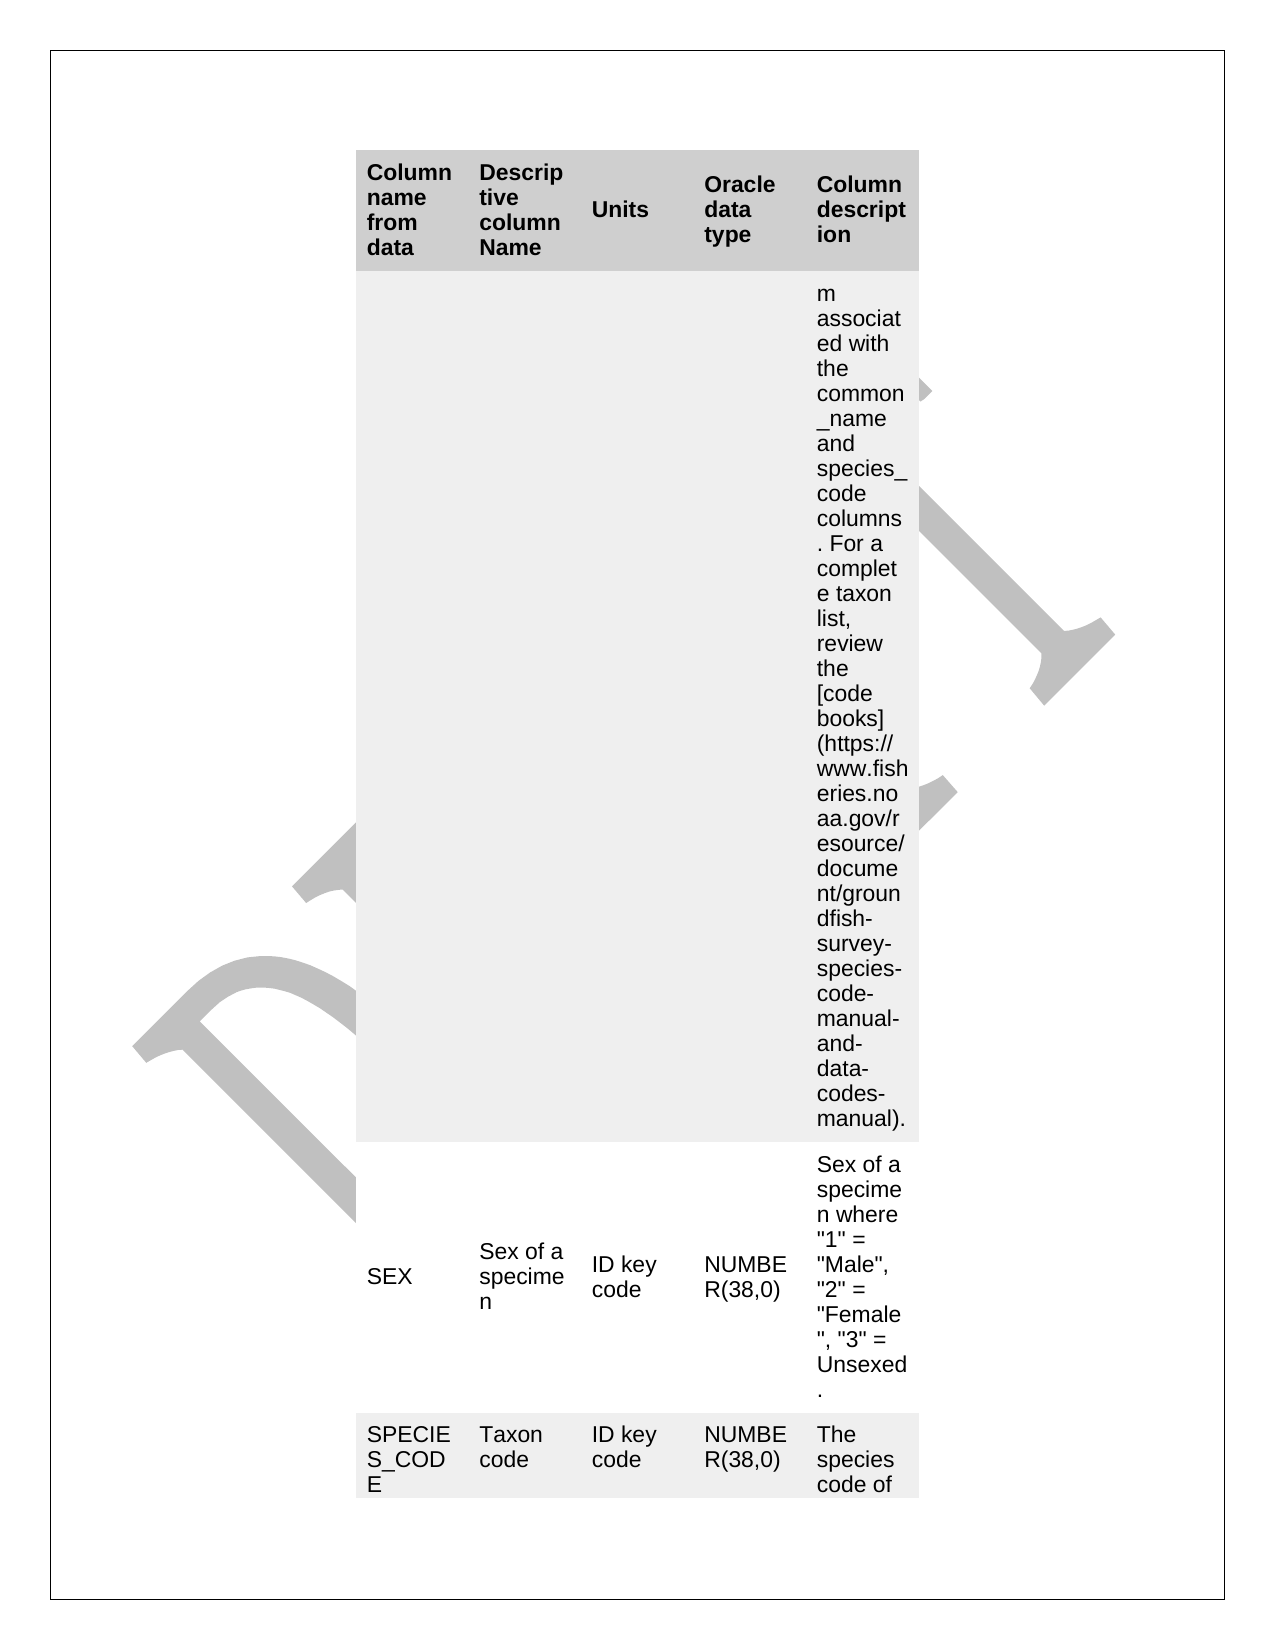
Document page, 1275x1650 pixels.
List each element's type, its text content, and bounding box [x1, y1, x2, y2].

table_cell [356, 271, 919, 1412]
table_header Column description [806, 150, 919, 271]
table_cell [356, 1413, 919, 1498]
table_header Oracle data type [694, 150, 806, 271]
table_header Descriptive column Name [469, 150, 581, 271]
table_header Units [581, 150, 694, 271]
table_header Column name from data [356, 150, 469, 271]
